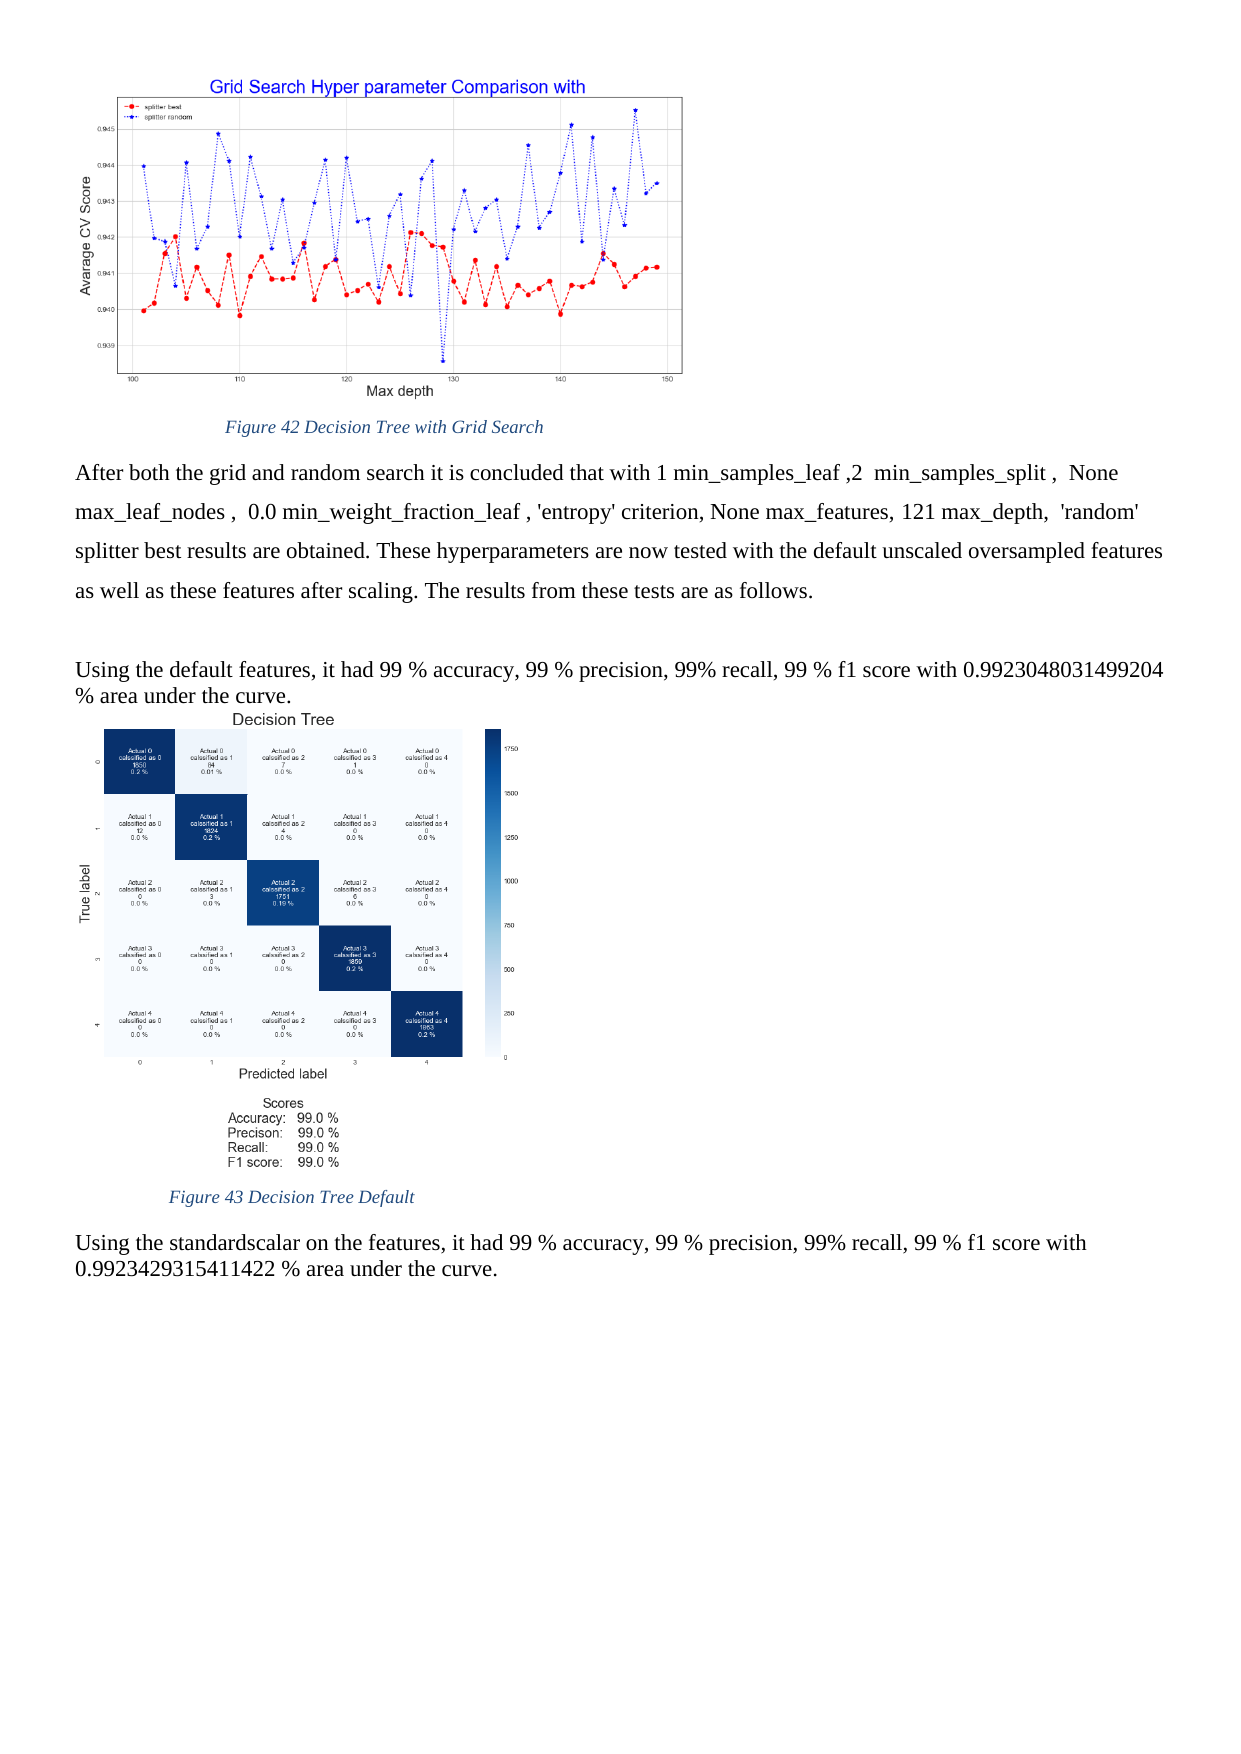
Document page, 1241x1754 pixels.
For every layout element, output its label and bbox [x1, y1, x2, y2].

picture [75, 75, 687, 404]
picture [75, 708, 523, 1174]
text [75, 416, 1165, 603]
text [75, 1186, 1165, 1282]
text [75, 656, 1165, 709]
